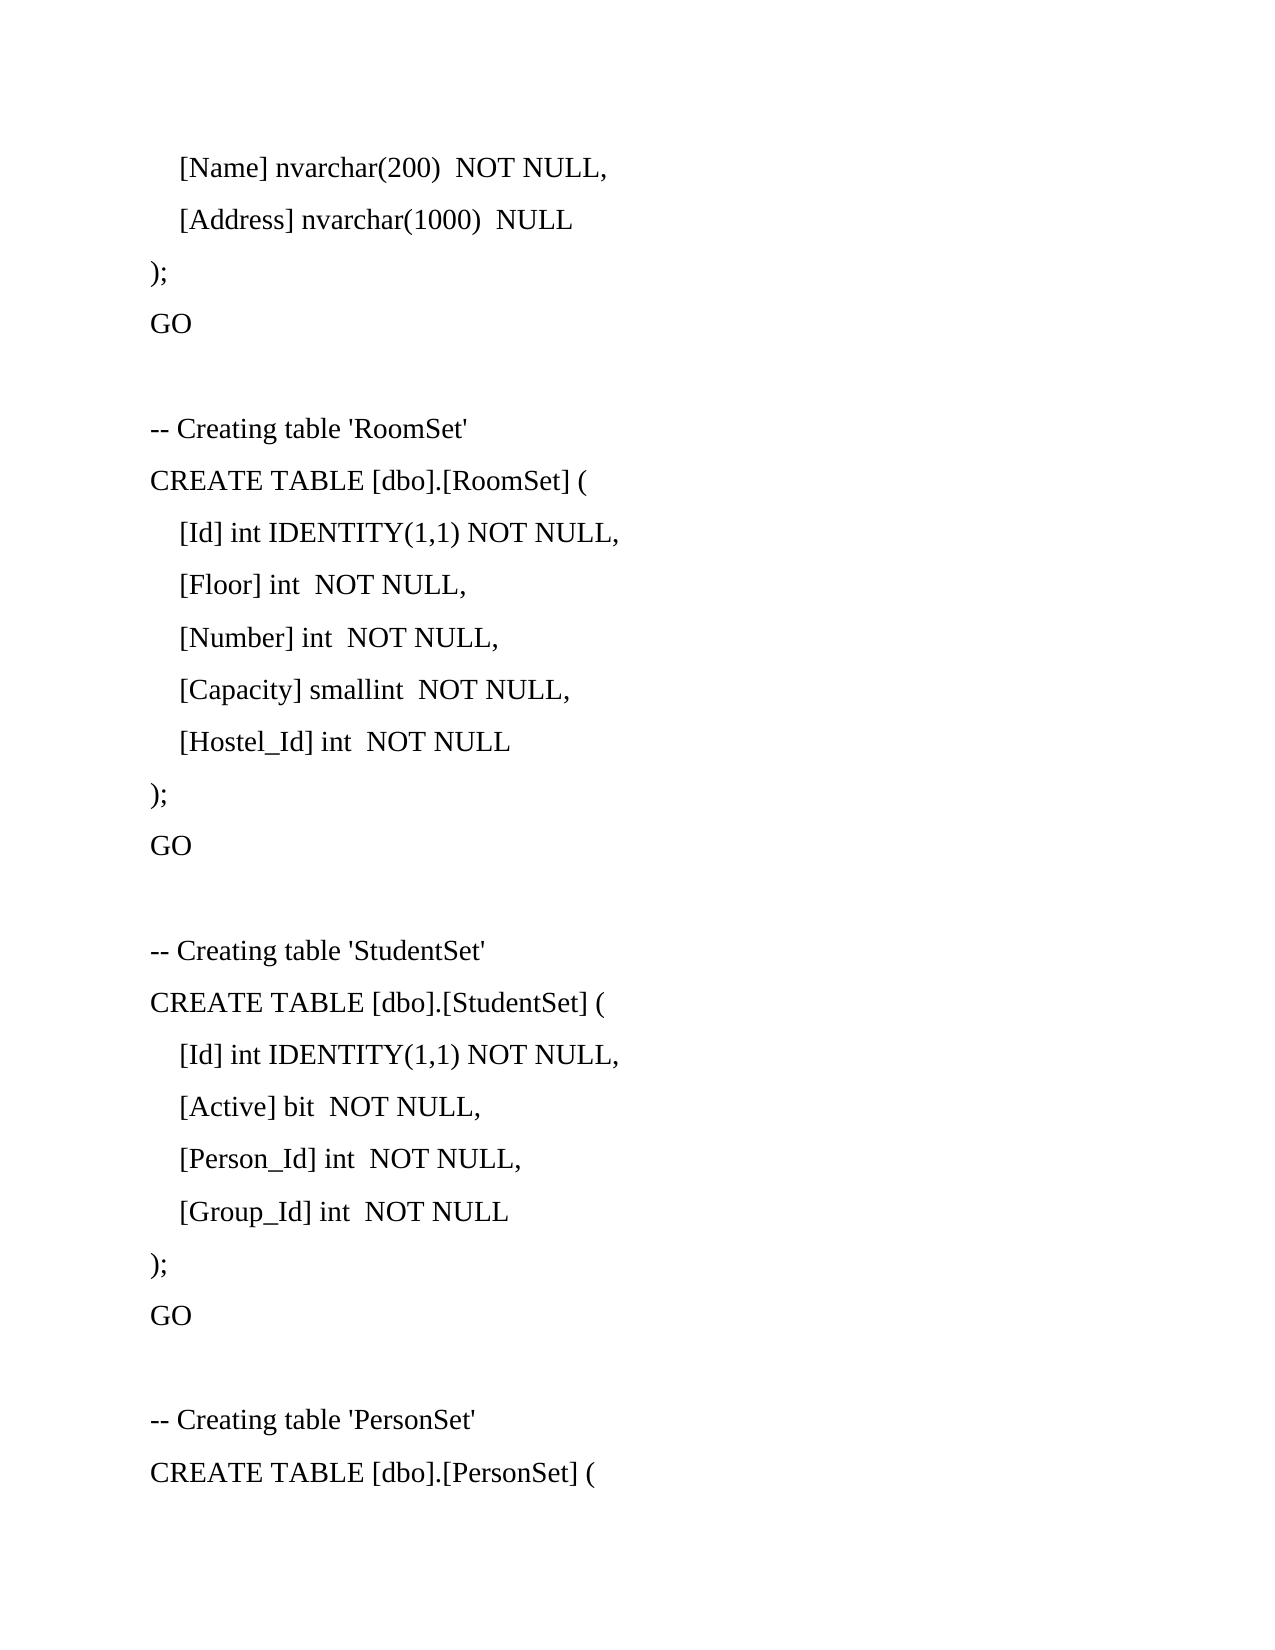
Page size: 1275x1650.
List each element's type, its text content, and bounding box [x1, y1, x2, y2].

text [Capacity] smallint NOT NULL, [150, 672, 1125, 705]
text [Hostel_Id] int NOT NULL [150, 724, 1125, 758]
text [Id] int IDENTITY(1,1) NOT NULL, [150, 515, 1125, 549]
text [Active] bit NOT NULL, [150, 1089, 1125, 1123]
text GO [150, 828, 1125, 862]
text GO [150, 1298, 1125, 1332]
text [Number] int NOT NULL, [150, 620, 1125, 653]
text ); [150, 1246, 1125, 1279]
text [Address] nvarchar(1000) NULL [150, 202, 1125, 236]
text -- Creating table 'StudentSet' [150, 933, 1125, 966]
text CREATE TABLE [dbo].[PersonSet] ( [150, 1455, 1125, 1488]
text GO [150, 307, 1125, 340]
text -- Creating table 'PersonSet' [150, 1402, 1125, 1436]
text [Floor] int NOT NULL, [150, 567, 1125, 601]
text [Person_Id] int NOT NULL, [150, 1142, 1125, 1175]
text ); [150, 254, 1125, 288]
text CREATE TABLE [dbo].[StudentSet] ( [150, 985, 1125, 1018]
text CREATE TABLE [dbo].[RoomSet] ( [150, 463, 1125, 497]
text [Group_Id] int NOT NULL [150, 1194, 1125, 1227]
text [Name] nvarchar(200) NOT NULL, [150, 150, 1125, 183]
text ); [150, 776, 1125, 810]
text [Id] int IDENTITY(1,1) NOT NULL, [150, 1037, 1125, 1071]
text -- Creating table 'RoomSet' [150, 411, 1125, 444]
